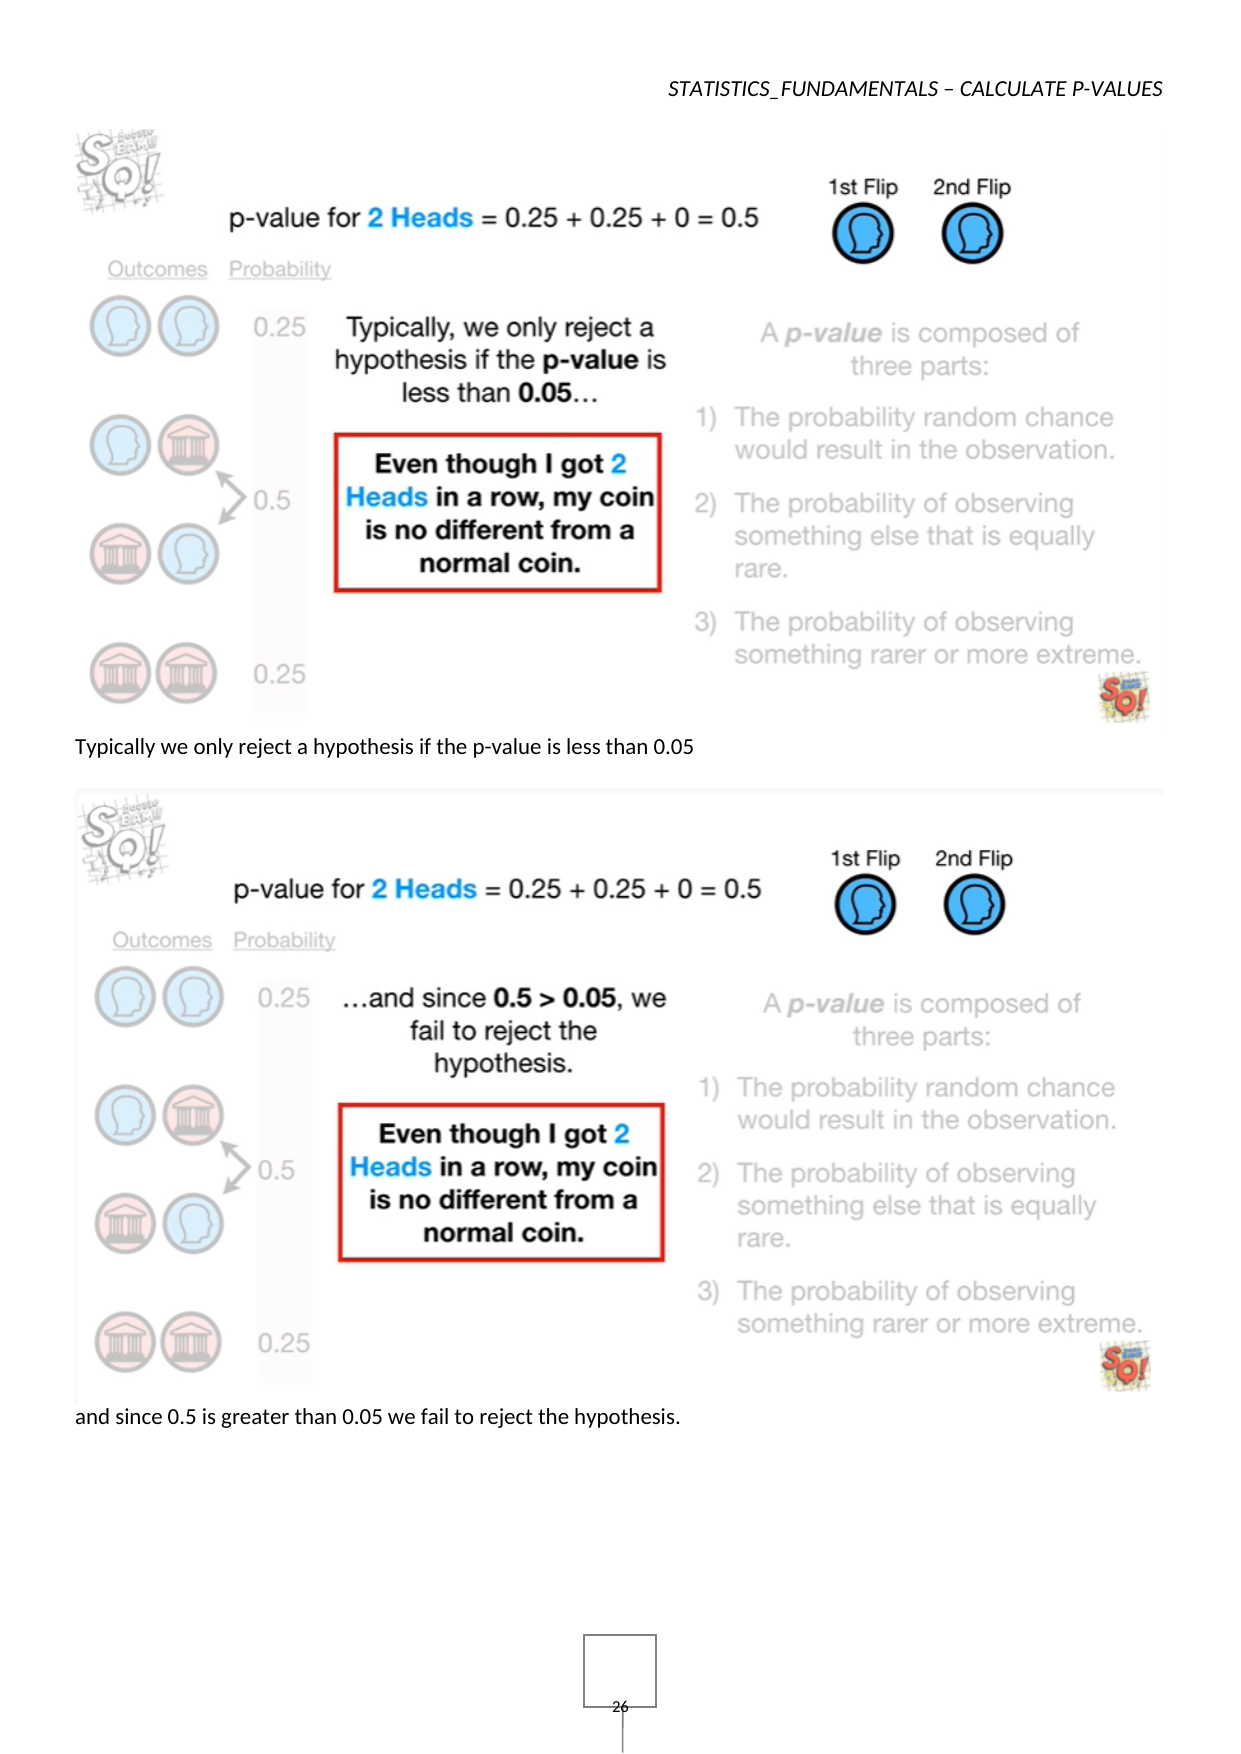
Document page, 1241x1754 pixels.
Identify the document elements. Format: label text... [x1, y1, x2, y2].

text and since 0.5 is greater than 0.05 we fail to reject the hypothesis. [75, 1403, 1165, 1431]
picture [75, 788, 1166, 1403]
text Typically we only reject a hypothesis if the p-value is less than 0.05 [75, 733, 1165, 760]
picture [75, 129, 1166, 733]
